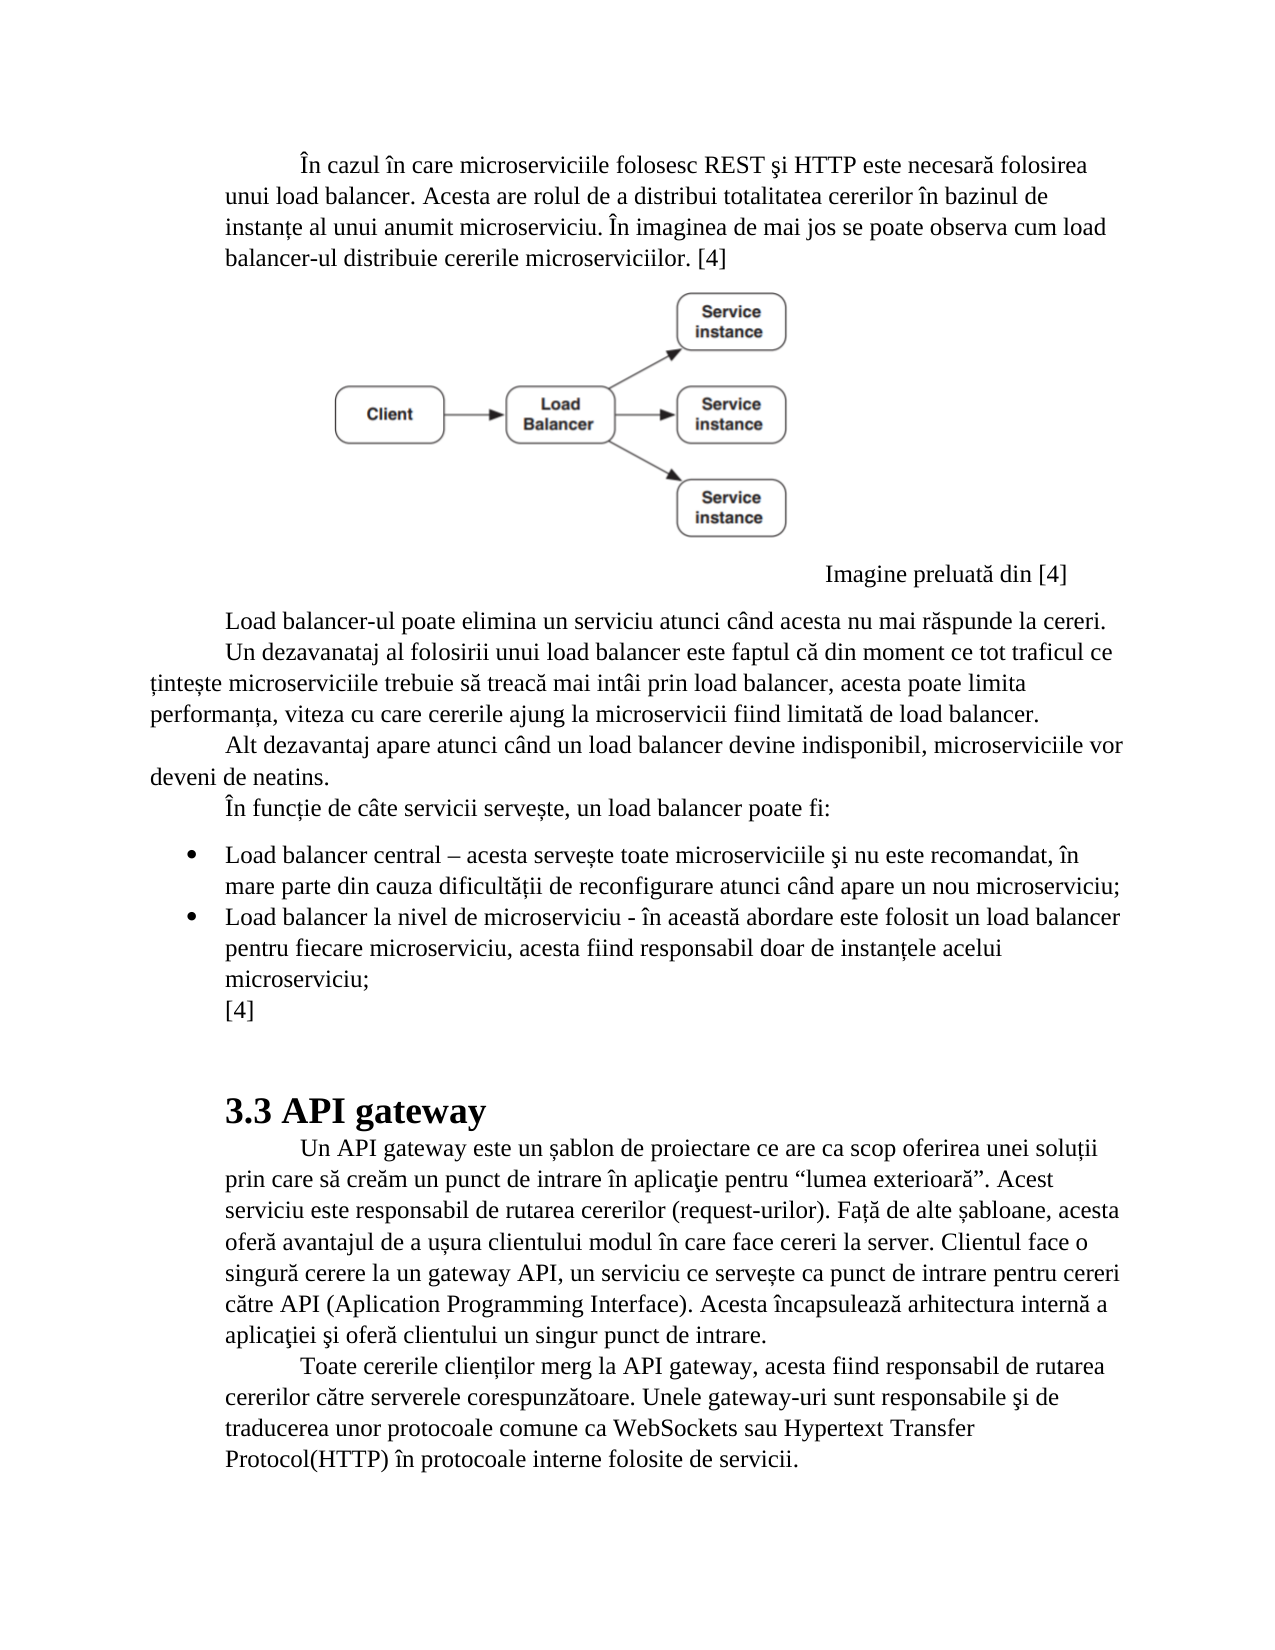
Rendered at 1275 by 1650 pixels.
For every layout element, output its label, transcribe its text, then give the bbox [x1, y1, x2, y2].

list [4] [225, 996, 1125, 1024]
list Imagine preluată din [4] [750, 274, 1125, 587]
list Load balancer la nivel de microserviciu - în această abordare este folosit un load balancer pentru fiecare microserviciu, acesta fiind responsabil doar de instanțele acelui microserviciu; [187, 902, 1125, 993]
list În cazul în care microserviciile folosesc REST şi HTTP este necesară folosirea unui load balancer. Acesta are rolul de a distribui totalitatea cererilor în bazinul de instanțe al unui anumit microserviciu. În imaginea de mai jos se poate observa cum load balancer-ul distribuie cererile microserviciilor. [4] [225, 150, 1125, 272]
picture [314, 274, 750, 555]
list 3.3 API gateway Un API gateway este un șablon de proiectare ce are ca scop oferirea unei soluții prin care să creăm un punct de intrare în aplicaţie pentru “lumea exterioară”. Acest serviciu este responsabil de rutarea cererilor (request-urilor). Față de alte șabloane, acesta oferă avantajul de a ușura clientului modul în care face cereri la server. Clientul face o singură cerere la un gateway API, un serviciu ce servește ca punct de intrare pentru cereri către API (Aplication Programming Interface). Acesta încapsulează arhitectura internă a aplicaţiei şi oferă clientului un singur punct de intrare. [225, 1088, 1125, 1348]
text Load balancer-ul poate elimina un serviciu atunci când acesta nu mai răspunde la cereri. Un dezavanataj al folosirii unui load balancer este faptul că din moment ce tot traficul ce țintește microserviciile trebuie să treacă mai intâi prin load balancer, acesta poate limita performanța, viteza cu care cererile ajung la microservicii fiind limitată de load balancer. Alt dezavantaj apare atunci când un load balancer devine indisponibil, microserviciile vor deveni de neatins. În funcție de câte servicii servește, un load balancer poate fi: [150, 606, 1125, 821]
list Toate cererile clienților merg la API gateway, acesta fiind responsabil de rutarea cererilor către serverele corespunzătoare. Unele gateway-uri sunt responsabile şi de traducerea unor protocoale comune ca WebSockets sau Hypertext Transfer Protocol(HTTP) în protocoale interne folosite de servicii. [225, 1351, 1125, 1473]
list Load balancer central – acesta servește toate microserviciile şi nu este recomandat, în mare parte din cauza dificultății de reconfigurare atunci când apare un nou microserviciu; [187, 840, 1125, 900]
